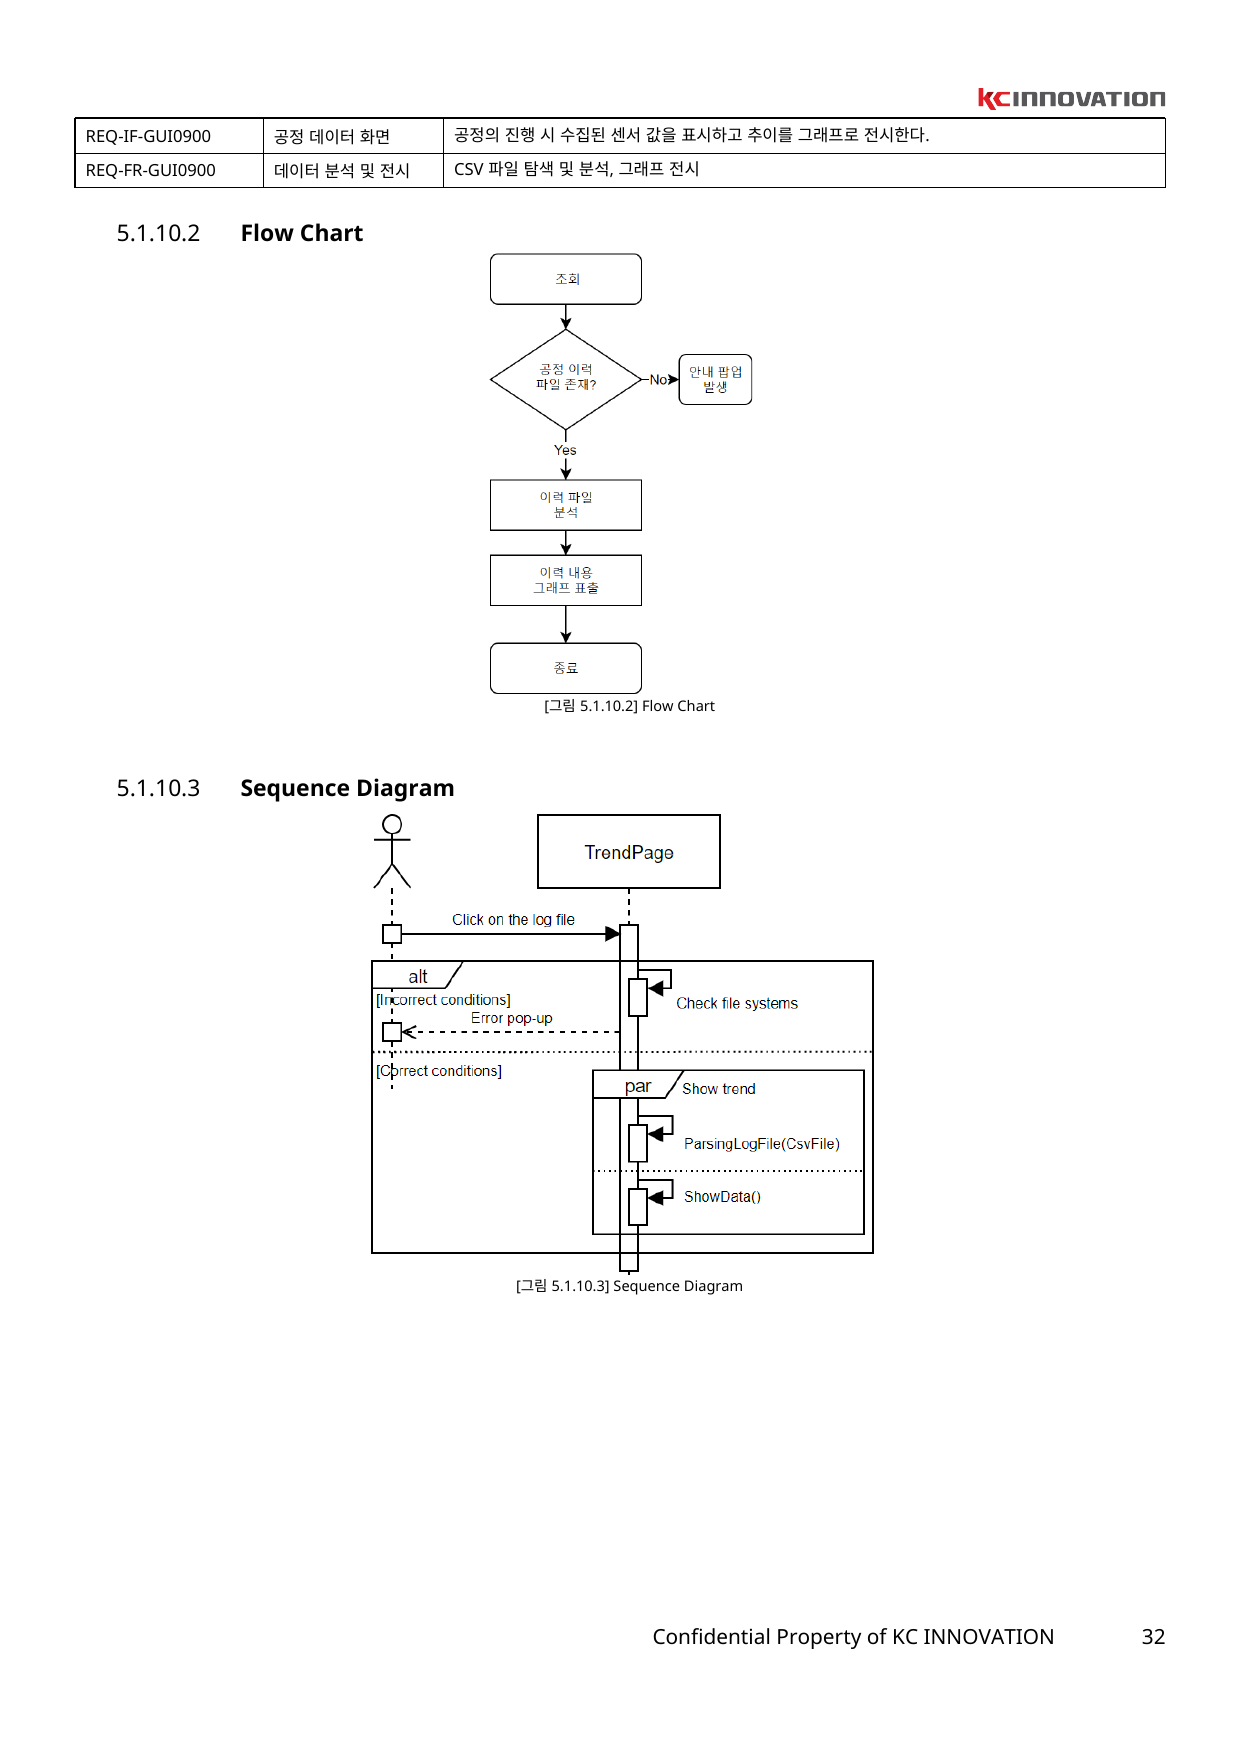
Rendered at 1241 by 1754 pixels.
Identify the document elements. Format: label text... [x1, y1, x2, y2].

picture [978, 88, 1166, 110]
subtitle Flow Chart [116, 217, 1165, 248]
picture [360, 803, 880, 1275]
table_cell REQ-FR-GUI0900 [76, 154, 263, 187]
subtitle Sequence Diagram [116, 772, 1165, 803]
table_cell 공정 데이터 화면 [264, 119, 443, 152]
table_cell REQ-IF-GUI0900 [76, 119, 263, 152]
table_cell 데이터 분석 및 전시 [264, 154, 443, 187]
table_cell 공정의 진행 시 수집된 센서 값을 표시하고 추이를 그래프로 전시한다. [444, 119, 1165, 152]
text [그림 5.1.10.3] Sequence Diagram [75, 1275, 1165, 1296]
table_cell CSV 파일 탐색 및 분석, 그래프 전시 [444, 154, 1165, 187]
text [그림 5.1.10.2] Flow Chart [75, 694, 1165, 715]
picture [487, 248, 753, 695]
